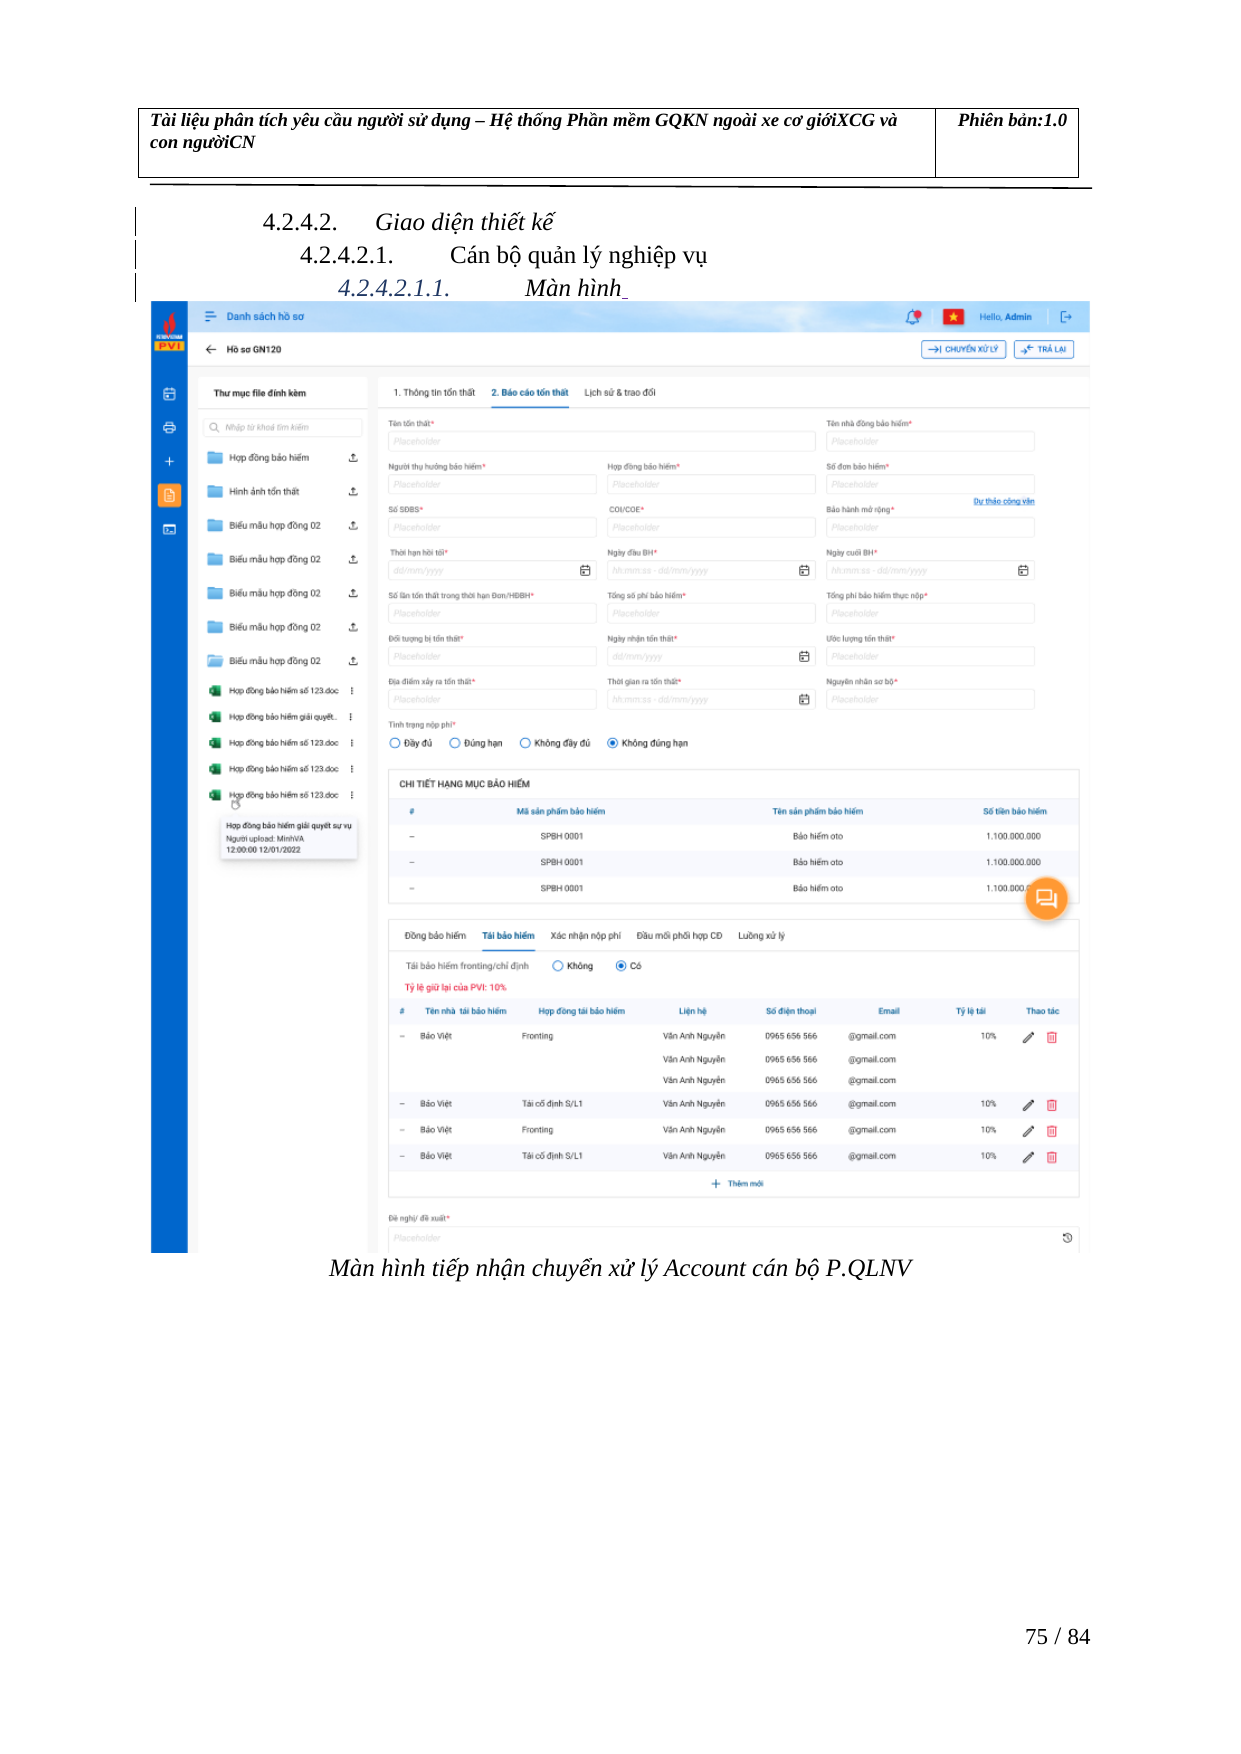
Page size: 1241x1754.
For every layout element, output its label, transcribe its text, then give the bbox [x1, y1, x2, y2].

subtitle Cán bộ quản lý nghiệp vụ [300, 240, 1090, 269]
subtitle Màn hình [338, 273, 1090, 301]
picture [150, 301, 1091, 1253]
subtitle Giao diện thiết kế [263, 207, 1090, 236]
text Màn hình tiếp nhận chuyển xử lý Account cán bộ P.QLNV [150, 1253, 1090, 1282]
